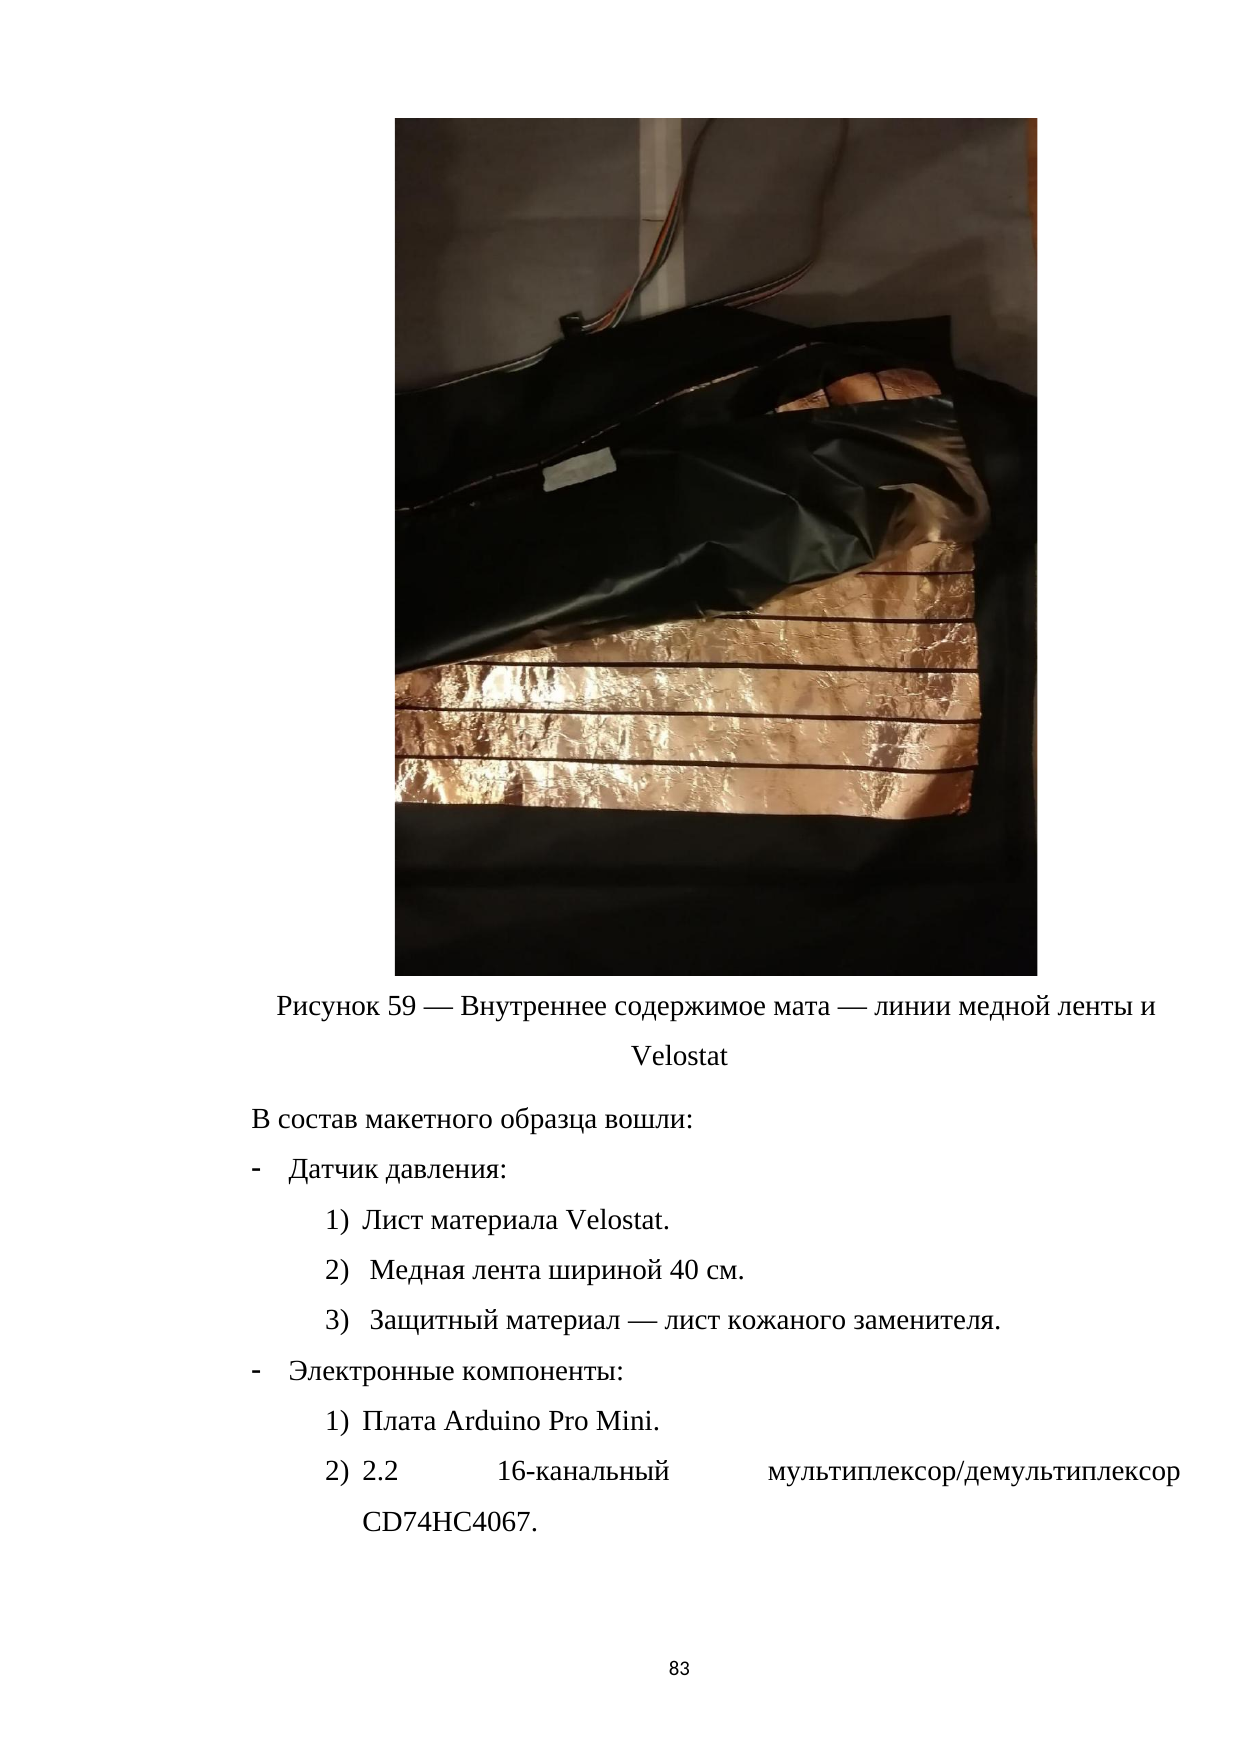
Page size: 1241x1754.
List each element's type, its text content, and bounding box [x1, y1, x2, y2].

text Рисунок 59 — Внутреннее содержимое мата — линии медной ленты и Velostat [177, 988, 1181, 1072]
list Лист материала Velostat. [325, 1202, 1181, 1235]
list Электронные компоненты: [251, 1353, 1181, 1386]
text В состав макетного образца вошли: [177, 1101, 1181, 1135]
picture [394, 118, 1038, 976]
list Защитный материал — лист кожаного заменителя. [325, 1302, 1181, 1336]
list 2.2 16-канальный мультиплексор/демультиплексор CD74HC4067. [325, 1453, 1181, 1537]
list Медная лента шириной 40 см. [325, 1252, 1181, 1286]
list Плата Arduino Pro Mini. [325, 1403, 1181, 1437]
list Датчик давления: [251, 1151, 1181, 1185]
